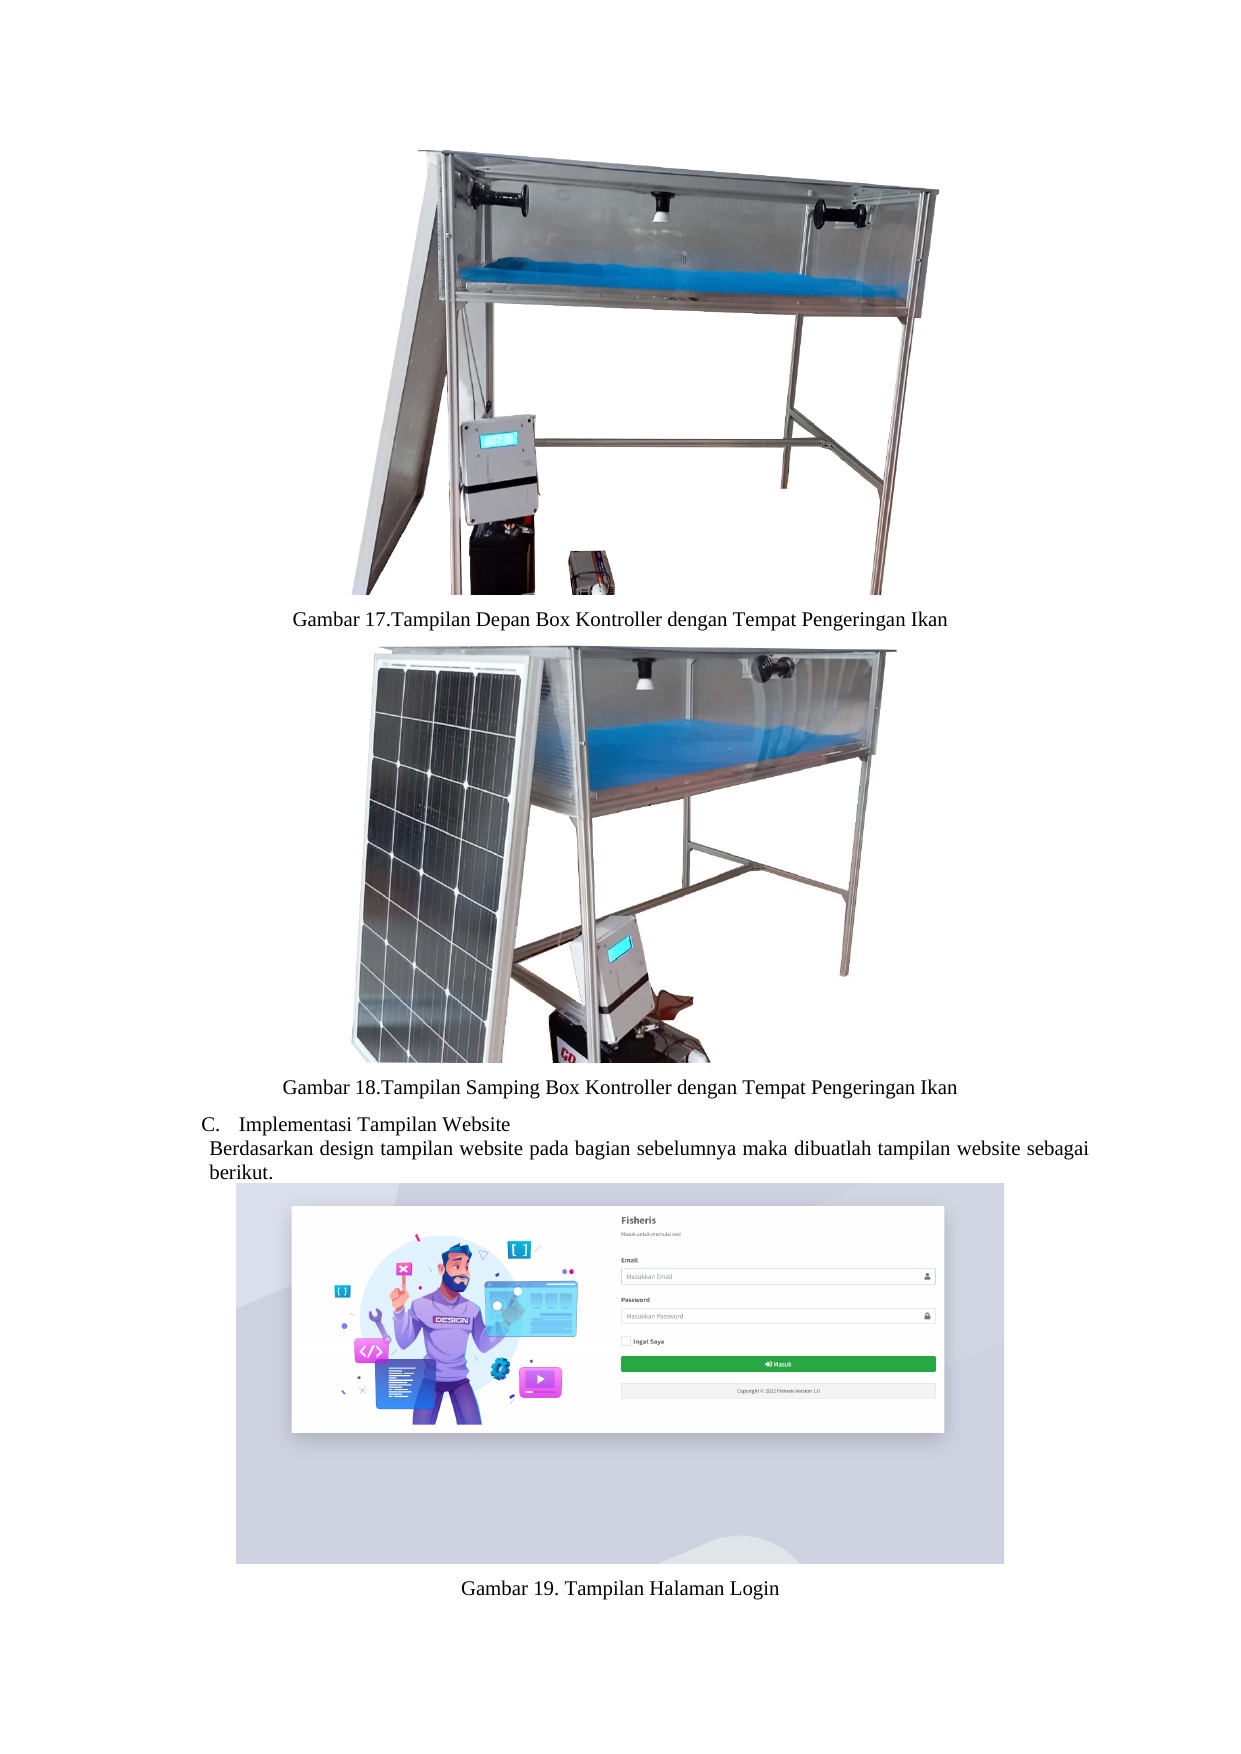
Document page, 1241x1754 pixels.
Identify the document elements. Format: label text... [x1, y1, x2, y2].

list Implementasi Tampilan Website [201, 1112, 1090, 1136]
list Berdasarkan design tampilan website pada bagian sebelumnya maka dibuatlah tampilan website sebagai berikut. [209, 1136, 1090, 1184]
text Gambar 19. Tampilan Halaman Login [150, 1576, 1090, 1600]
picture [343, 643, 897, 1063]
text Gambar 18.Tampilan Samping Box Kontroller dengan Tempat Pengeringan Ikan [150, 1075, 1090, 1099]
text Gambar 17.Tampilan Depan Box Kontroller dengan Tempat Pengeringan Ikan [150, 607, 1090, 631]
picture [236, 1183, 1005, 1564]
picture [301, 150, 940, 595]
